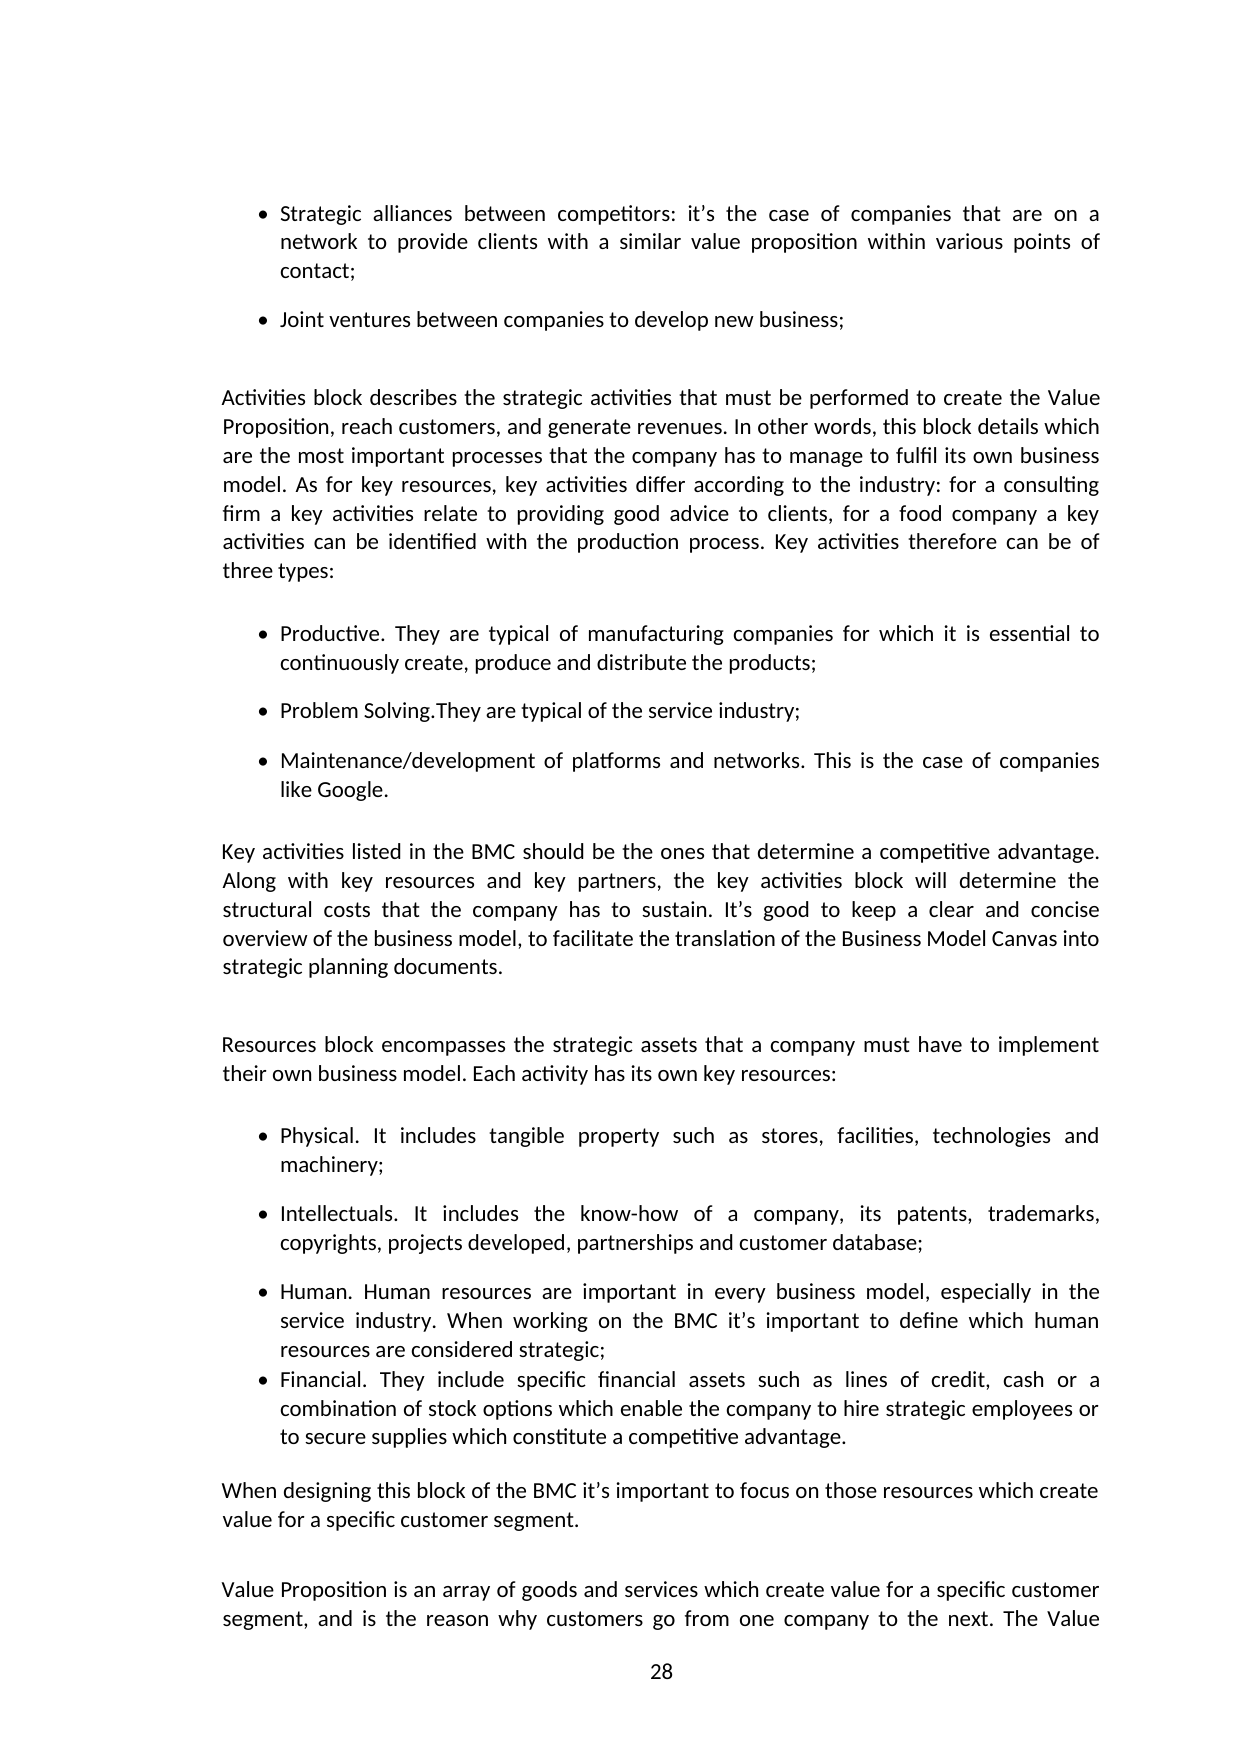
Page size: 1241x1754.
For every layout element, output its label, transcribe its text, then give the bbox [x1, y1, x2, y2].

list Financial. They include specific financial assets such as lines of credit, cash or a combination of stock options which enable the company to hire strategic employees or to secure supplies which constitute a competitive advantage. [257, 1365, 1101, 1451]
list Productive. They are typical of manufacturing companies for which it is essential to continuously create, produce and distribute the products; [257, 619, 1101, 676]
list Maintenance/development of platforms and networks. This is the case of companies like Google. [257, 746, 1101, 803]
list Joint ventures between companies to develop new business; [257, 305, 1101, 333]
list Physical. It includes tangible property such as stores, facilities, technologies and machinery; [257, 1121, 1101, 1178]
text Activities block describes the strategic activities that must be performed to create the Value Proposition, reach customers, and generate revenues. In other words, this block details which are the most important processes that the company has to manage to fulfil its own business model. As for key resources, key activities differ according to the industry: for a consulting firm a key activities relate to providing good advice to clients, for a food company a key activities can be identified with the production process. Key activities therefore can be of three types: [221, 383, 1101, 584]
text Resources block encompasses the strategic assets that a company must have to implement their own business model. Each activity has its own key resources: [221, 1030, 1101, 1087]
list Problem Solving.They are typical of the service industry; [257, 697, 1101, 725]
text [221, 1575, 1101, 1632]
text When designing this block of the BMC it’s important to focus on those resources which create value for a specific customer segment. [221, 1476, 1101, 1533]
list Intellectuals. It includes the know-how of a company, its patents, trademarks, copyrights, projects developed, partnerships and customer database; [257, 1199, 1101, 1256]
list Human. Human resources are important in every business model, especially in the service industry. When working on the BMC it’s important to define which human resources are considered strategic; [257, 1277, 1101, 1363]
list Strategic alliances between competitors: it’s the case of companies that are on a network to provide clients with a similar value proposition within various points of contact; [257, 199, 1101, 284]
text Key activities listed in the BMC should be the ones that determine a competitive advantage. Along with key resources and key partners, the key activities block will determine the structural costs that the company has to sustain. It’s good to keep a clear and concise overview of the business model, to facilitate the translation of the Business Model Canvas into strategic planning documents. [221, 837, 1101, 981]
